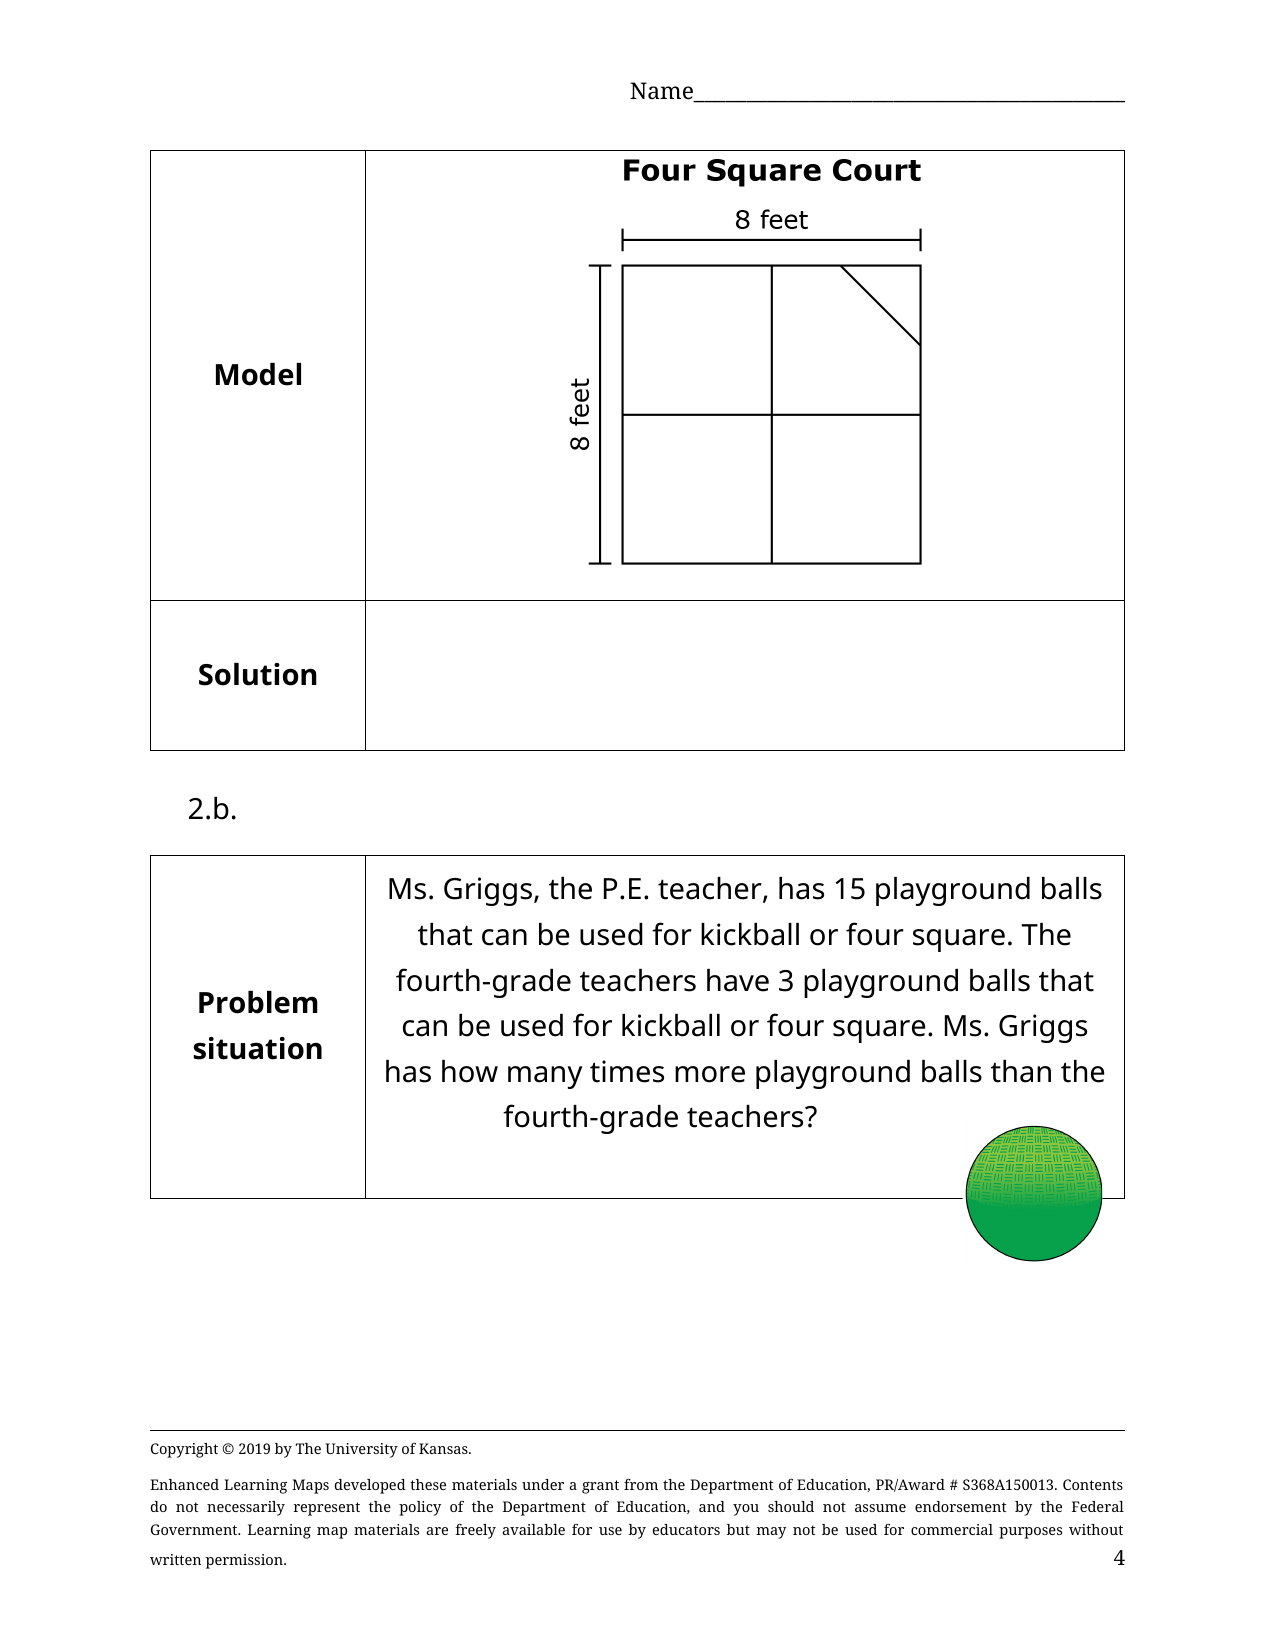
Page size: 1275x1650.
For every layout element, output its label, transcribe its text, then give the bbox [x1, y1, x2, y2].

table_header Problem situation [151, 856, 365, 1198]
picture [961, 1121, 1103, 1262]
table_cell [366, 601, 1124, 750]
table_header Ms. Griggs, the P.E. teacher, has 15 playground balls that can be used for kickball or four square. The fourth-grade teachers have 3 playground balls that can be used for kickball or four square. Ms. Griggs has how many times more playground balls than the fourth-grade teachers? [366, 856, 1124, 1198]
table_cell Solution [151, 601, 365, 750]
table_cell Model [151, 151, 365, 600]
picture [561, 154, 929, 572]
table_cell [366, 151, 1124, 600]
